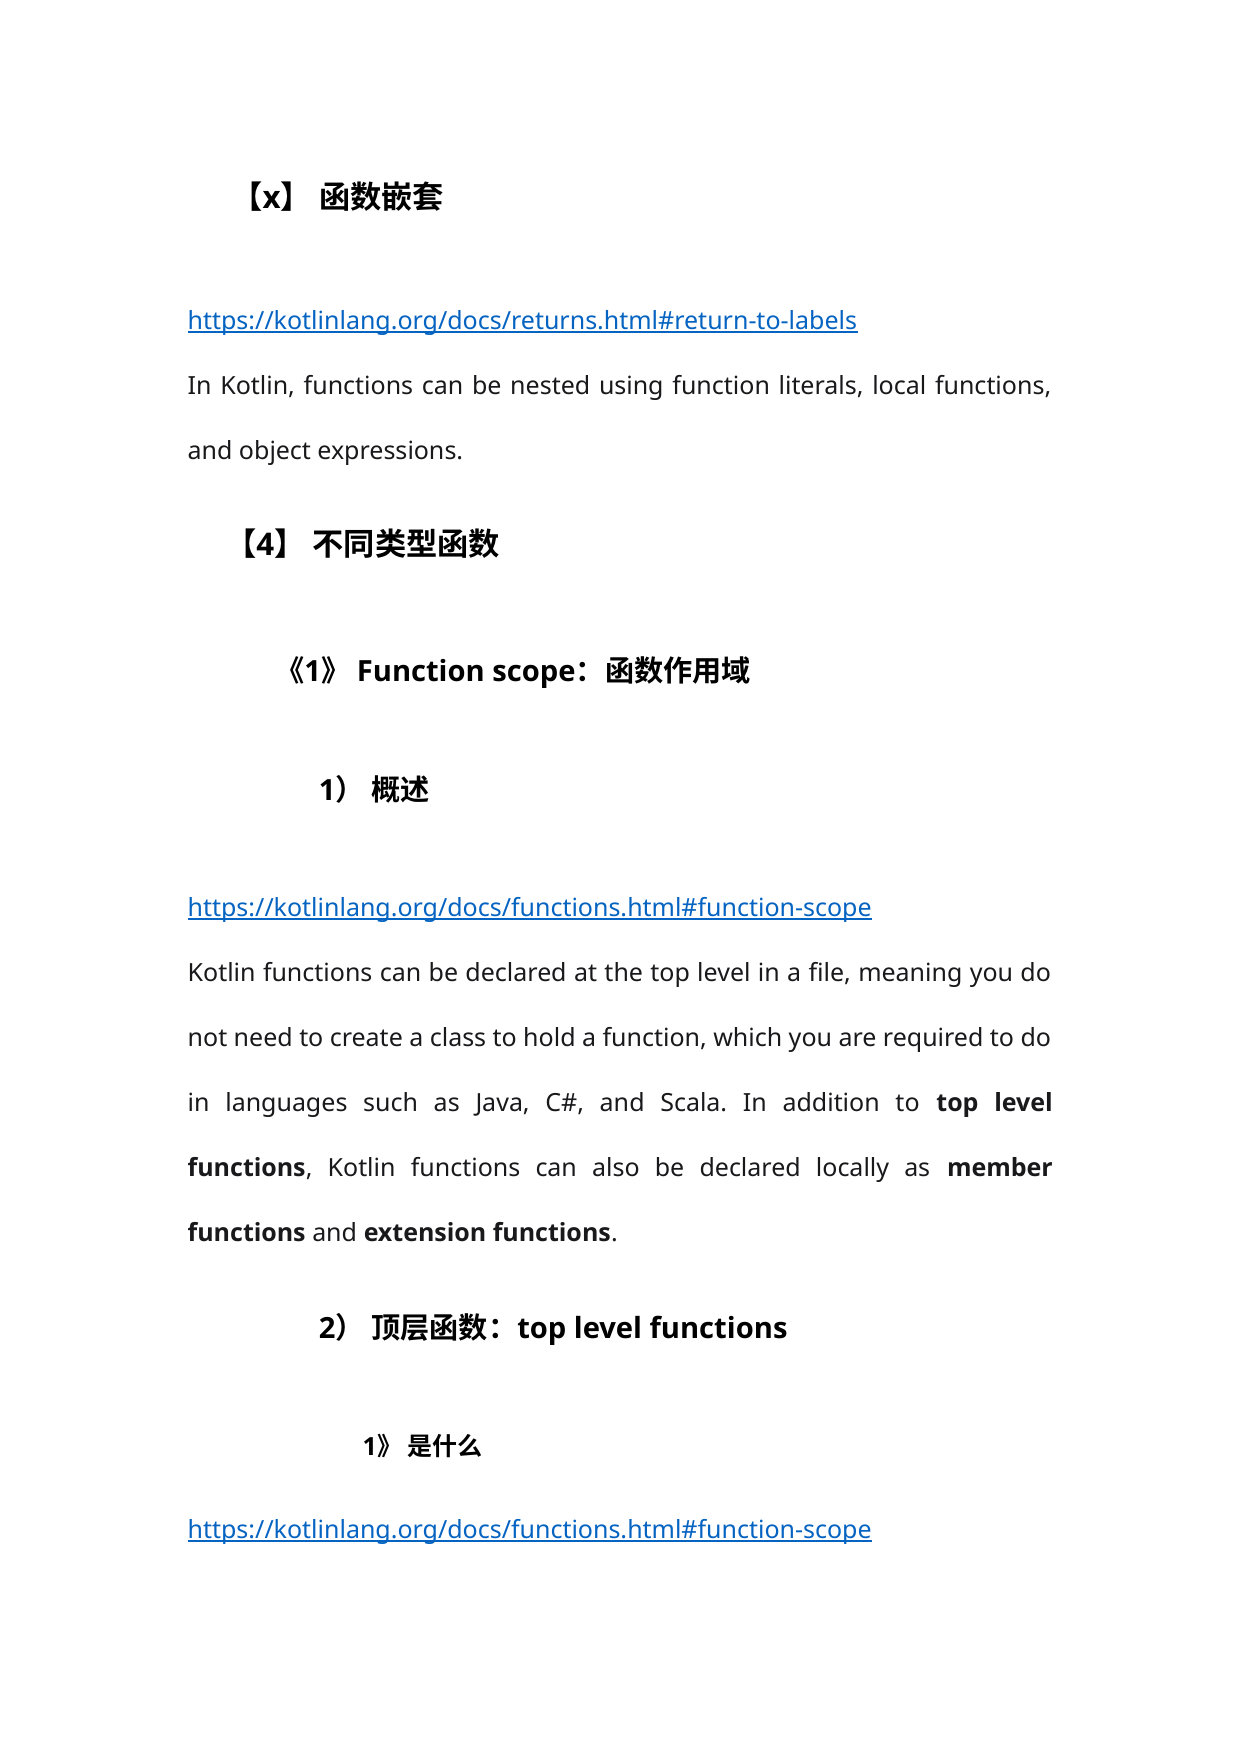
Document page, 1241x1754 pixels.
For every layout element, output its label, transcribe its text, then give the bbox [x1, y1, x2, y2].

subtitle 1） 概述 [275, 755, 1053, 820]
subtitle 2） 顶层函数：top level functions [275, 1293, 1053, 1358]
subtitle 1》 是什么 [187, 1412, 1053, 1477]
subtitle 【x】 函数嵌套 [187, 162, 1053, 227]
text https://kotlinlang.org/docs/returns.html#return-to-labels [187, 287, 1053, 352]
text Kotlin functions can be declared at the top level in a file, meaning you do not need to create a class to hold a function, which you are required to do in languages such as Java, C#, and Scala. In addition to top level functions, Kotlin functions can also be declared locally as member functions and extension functions. [187, 939, 1053, 1163]
subtitle 《1》 Function scope：函数作用域 [231, 637, 1053, 702]
text In Kotlin, functions can be nested using function literals, local functions, and object expressions. [187, 352, 1053, 482]
subtitle 【4】 不同类型函数 [225, 509, 1053, 574]
text Kotlin functions can be declared at the top level in a file, meaning you do not need to create a class to hold a function, which you are required to do in languages such as Java, C#, and Scala. In addition to top level functions, Kotlin functions can also be declared locally as member functions and extension functions. [187, 1165, 1053, 1264]
text https://kotlinlang.org/docs/functions.html#function-scope [187, 1496, 1053, 1561]
text https://kotlinlang.org/docs/functions.html#function-scope [187, 874, 1053, 939]
